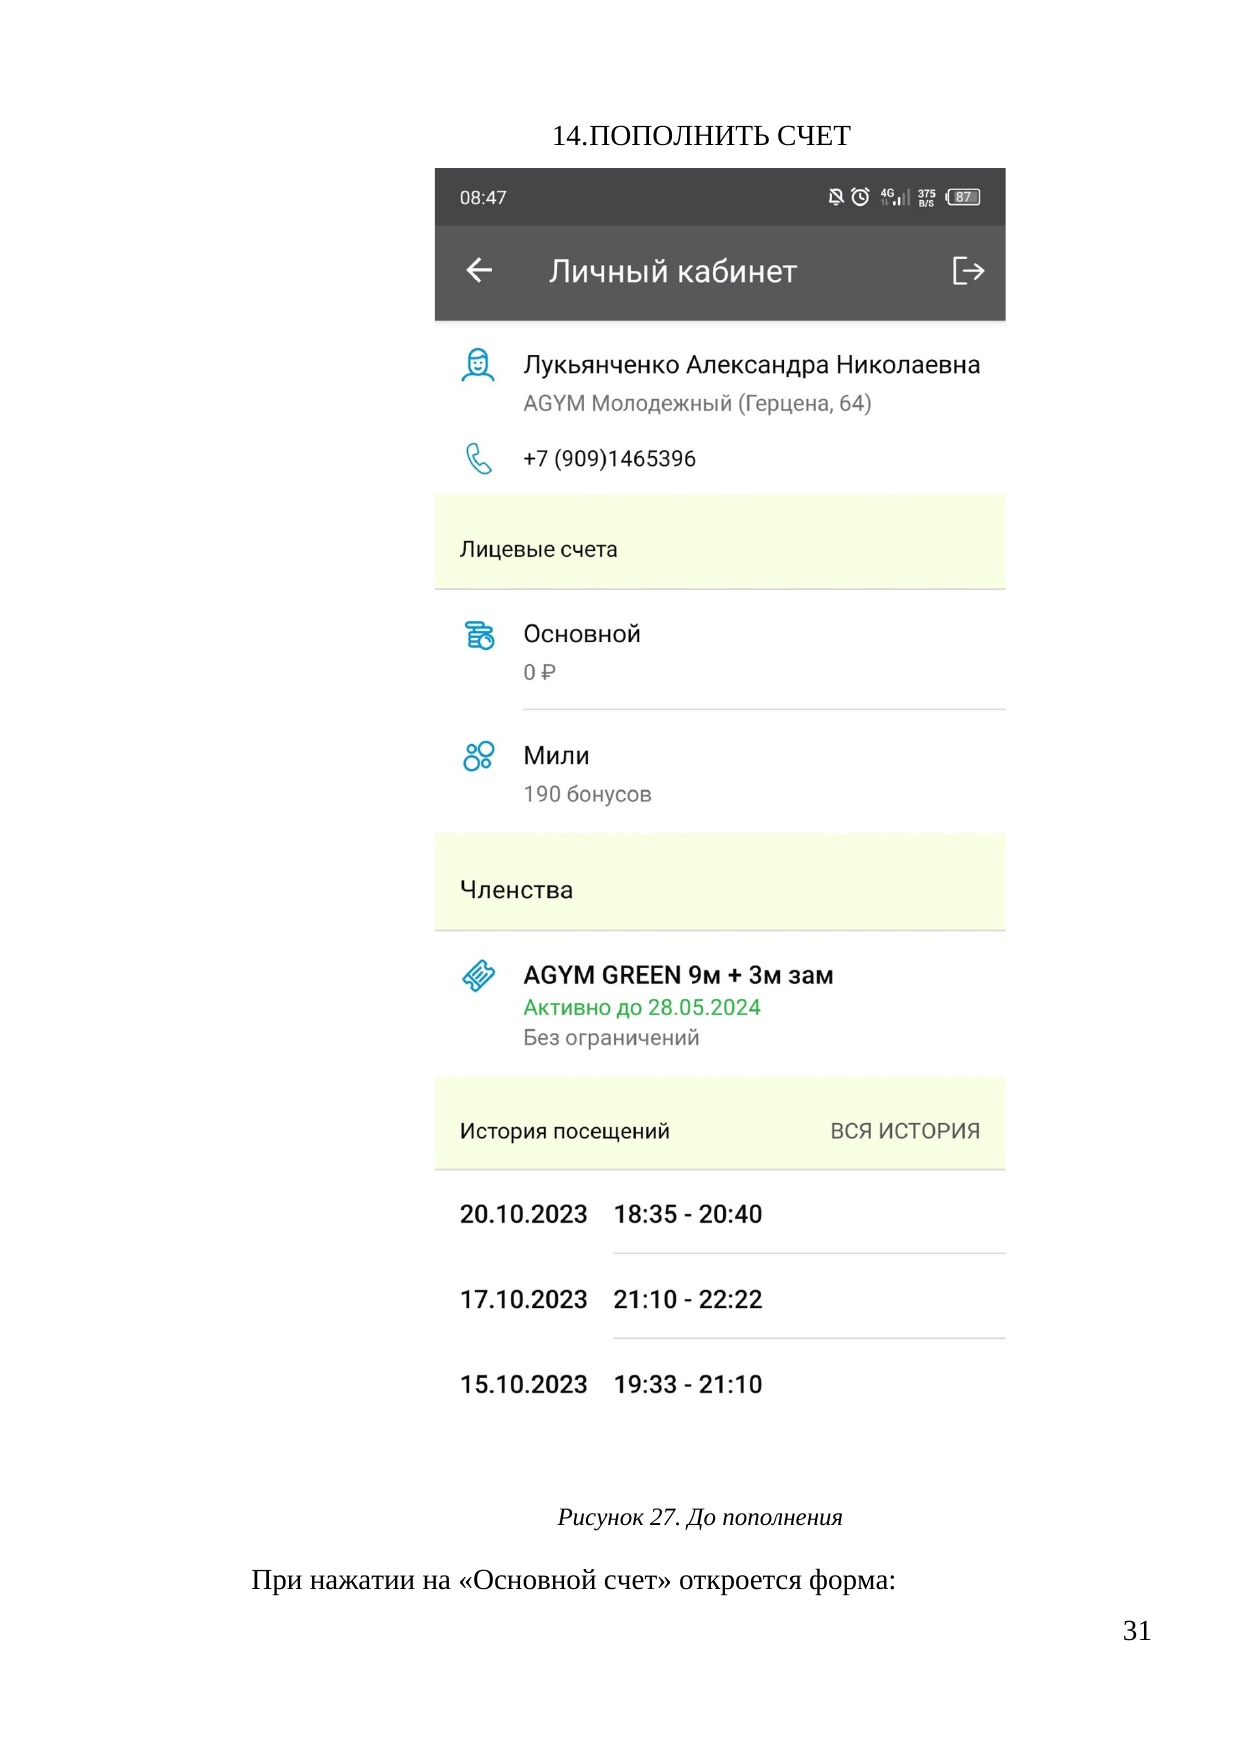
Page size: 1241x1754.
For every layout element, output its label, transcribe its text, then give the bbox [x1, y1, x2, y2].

text Рисунок 27. До пополнения [251, 1502, 1152, 1531]
list ПОПОЛНИТЬ СЧЕТ [251, 118, 1152, 152]
picture [434, 168, 1006, 1469]
text При нажатии на «Основной счет» откроется форма: [177, 1562, 1152, 1596]
